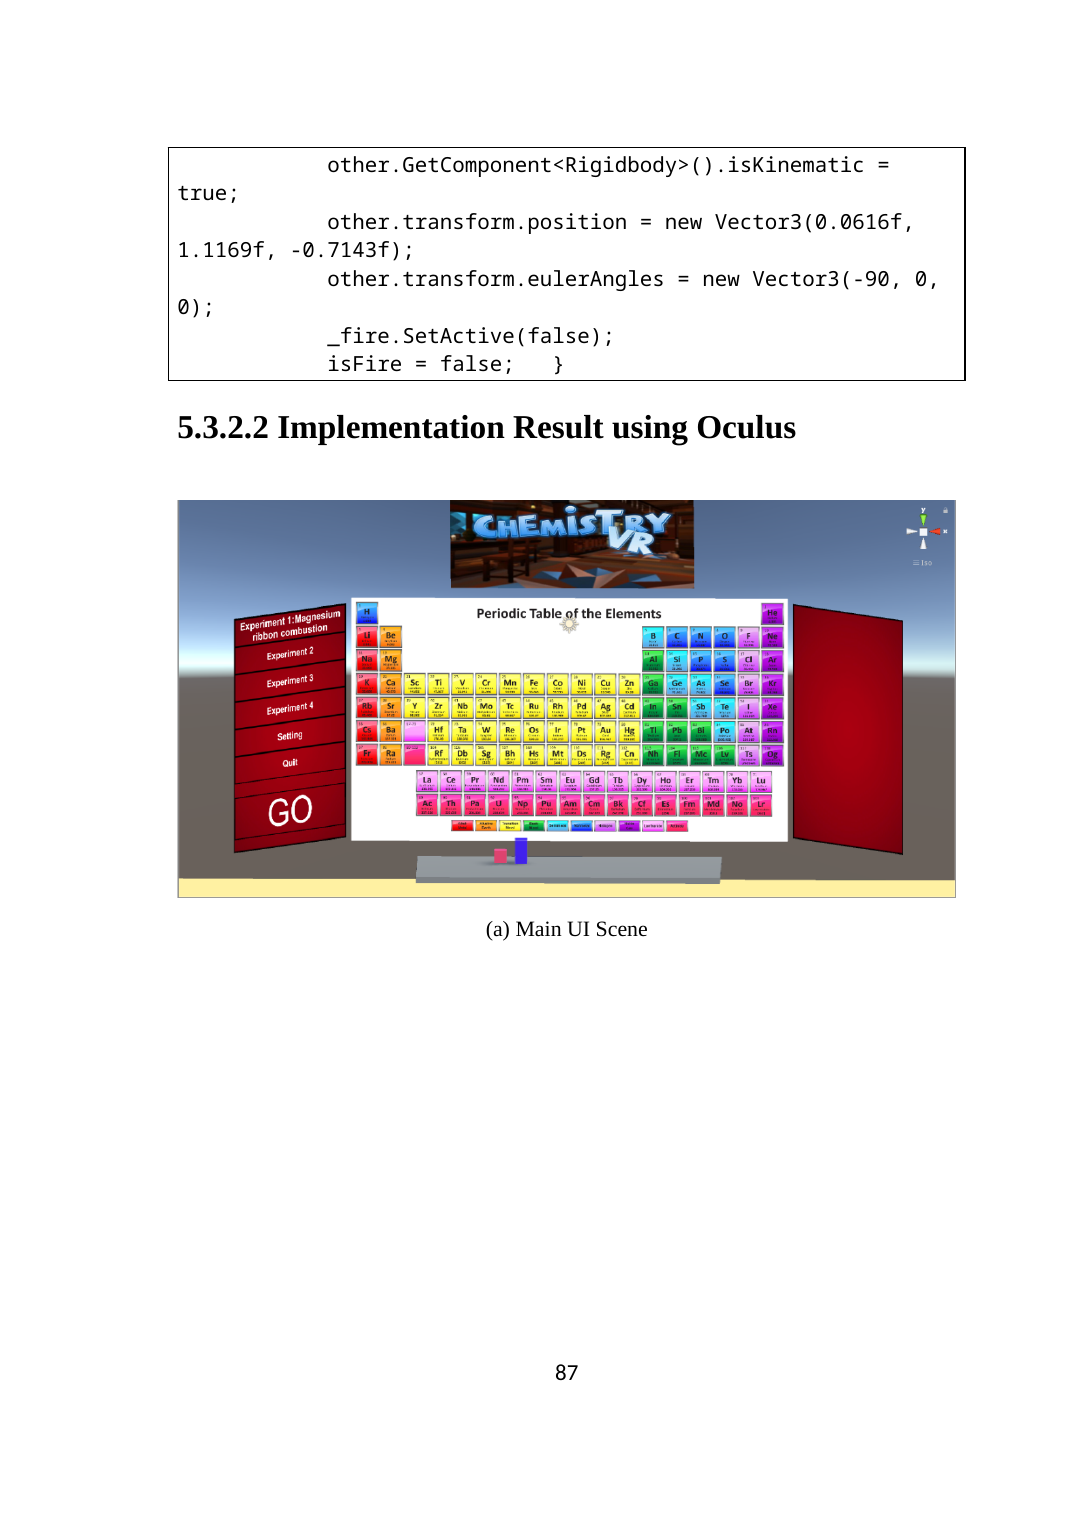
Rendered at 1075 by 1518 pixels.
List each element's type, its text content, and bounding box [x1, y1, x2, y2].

text other.transform.position = new Vector3(0.0616f, 1.1169f, -0.7143f); [177, 207, 956, 264]
text _fire.SetActive(false); [177, 321, 956, 346]
picture [177, 500, 956, 898]
text 5.3.2.2 Implementation Result using Oculus [177, 408, 956, 446]
text other.transform.eulerAngles = new Vector3(-90, 0, 0); [177, 264, 956, 321]
text other.GetComponent<Rigidbody>().isKinematic = true; [169, 148, 964, 207]
text isFire = false; } [169, 346, 964, 380]
text (a) Main UI Scene [177, 916, 956, 941]
